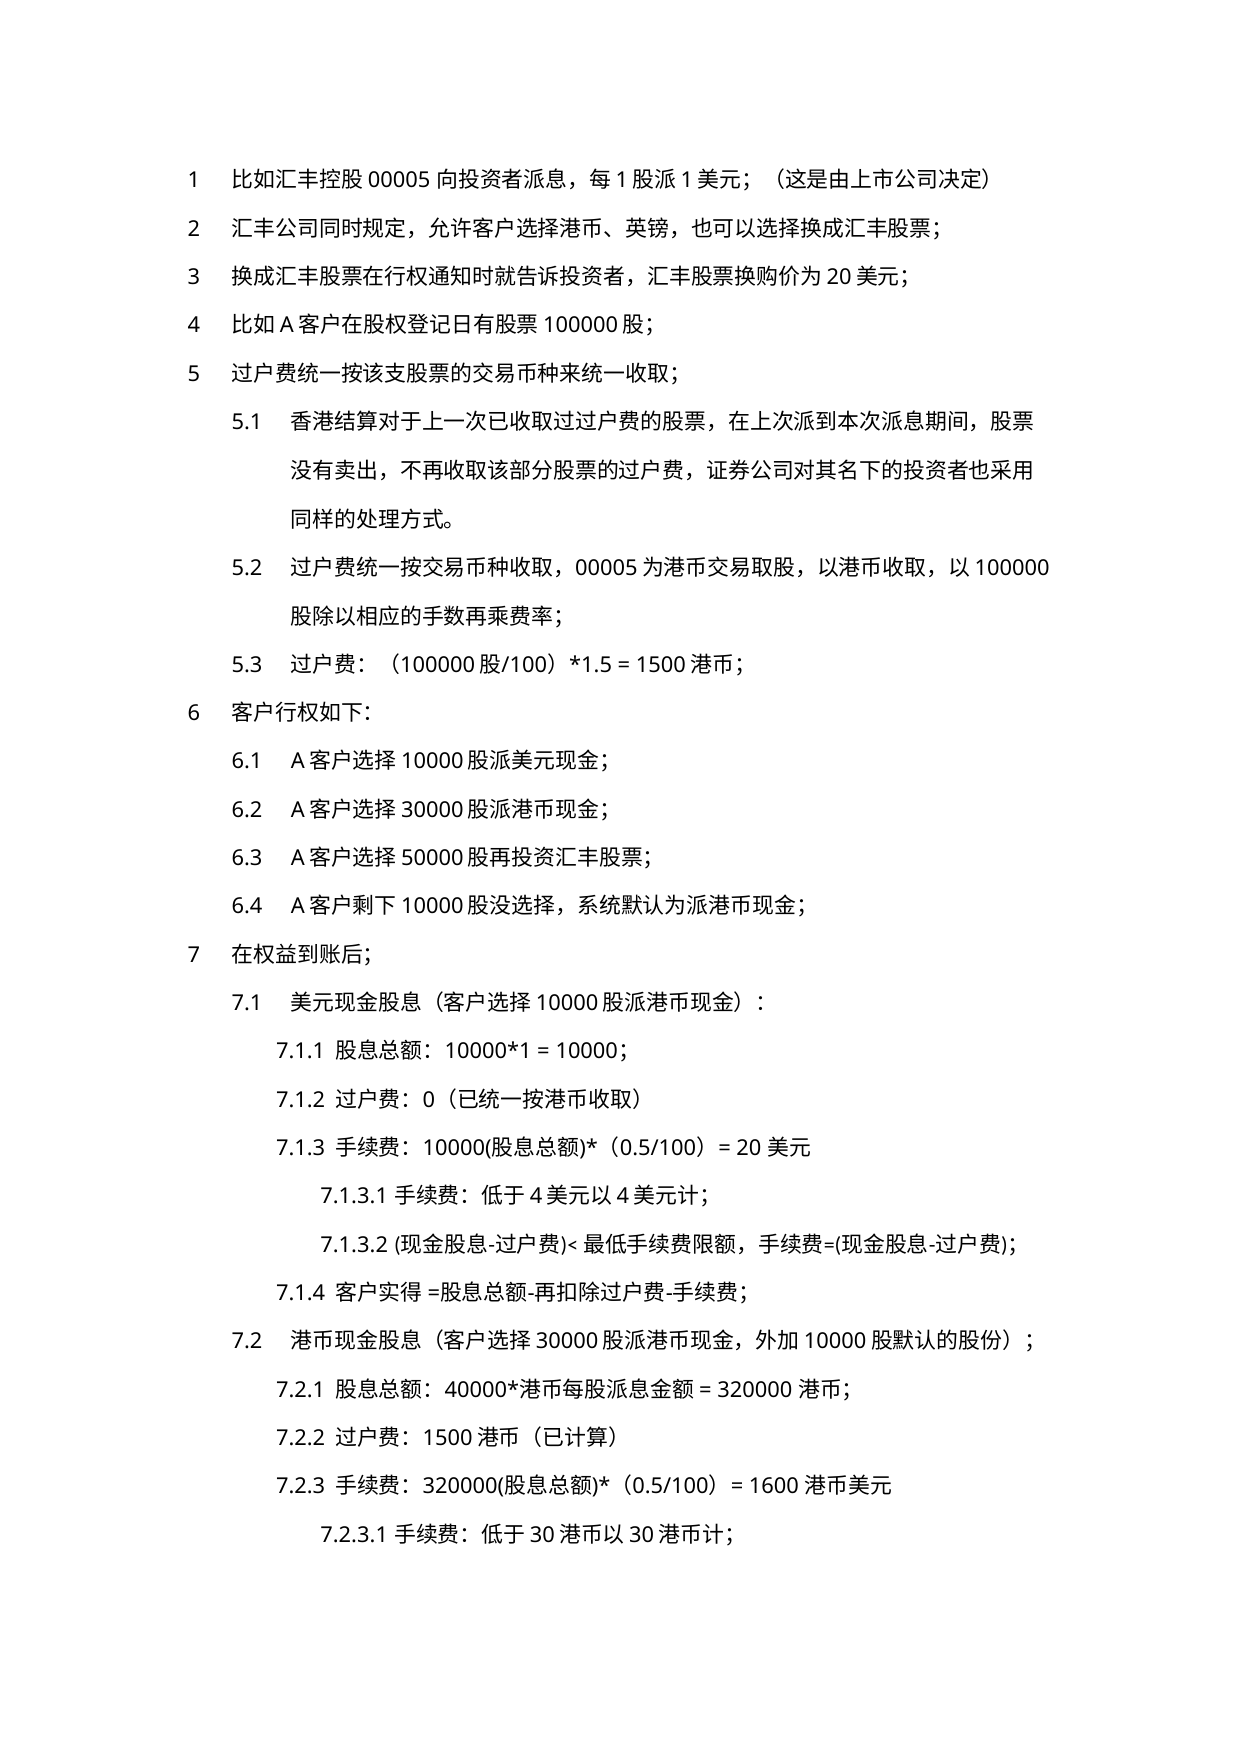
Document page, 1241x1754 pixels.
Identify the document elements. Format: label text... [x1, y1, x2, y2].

list A客户选择10000股派美元现金； [231, 743, 1053, 776]
list 美元现金股息（客户选择10000股派港币现金）： [231, 985, 1053, 1017]
list 在权益到账后； [187, 937, 1053, 969]
list 客户行权如下： [187, 695, 1053, 727]
list A客户选择50000股再投资汇丰股票； [231, 840, 1053, 872]
list 手续费：低于30港币以30港币计； [320, 1517, 1053, 1549]
list 香港结算对于上一次已收取过过户费的股票，在上次派到本次派息期间，股票没有卖出，不再收取该部分股票的过户费，证券公司对其名下的投资者也采用同样的处理方式。 [231, 404, 1053, 534]
list 过户费统一按交易币种收取，00005为港币交易取股，以港币收取，以100000股除以相应的手数再乘费率； [231, 549, 1053, 631]
list 过户费：0（已统一按港币收取） [276, 1082, 1053, 1114]
list 港币现金股息（客户选择30000股派港币现金，外加10000股默认的股份）； [231, 1323, 1053, 1356]
list A客户选择30000股派港币现金； [231, 792, 1053, 824]
list 过户费统一按该支股票的交易币种来统一收取； [187, 355, 1053, 388]
list 手续费：低于4美元以4美元计； [320, 1178, 1053, 1211]
list 比如A客户在股权登记日有股票100000股； [187, 307, 1053, 339]
list 汇丰公司同时规定，允许客户选择港币、英镑，也可以选择换成汇丰股票； [187, 210, 1053, 243]
list 换成汇丰股票在行权通知时就告诉投资者，汇丰股票换购价为20美元； [187, 259, 1053, 291]
list 手续费：320000(股息总额)*（0.5/100）= 1600 港币美元 [276, 1468, 1053, 1501]
list 股息总额：10000*1 = 10000； [276, 1033, 1053, 1066]
list 比如汇丰控股 00005 向投资者派息，每1股派1美元；（这是由上市公司决定） [187, 162, 1053, 194]
list 股息总额：40000*港币每股派息金额 = 320000 港币； [276, 1372, 1053, 1404]
list A客户剩下10000股没选择，系统默认为派港币现金； [231, 888, 1053, 921]
list (现金股息-过户费)< 最低手续费限额，手续费=(现金股息-过户费)； [320, 1227, 1053, 1259]
list 手续费：10000(股息总额)*（0.5/100）= 20 美元 [276, 1130, 1053, 1162]
list 客户实得 =股息总额-再扣除过户费-手续费； [276, 1275, 1053, 1307]
list 过户费：1500港币（已计算） [276, 1420, 1053, 1452]
list 过户费：（100000股/100）*1.5 = 1500港币； [231, 647, 1053, 679]
